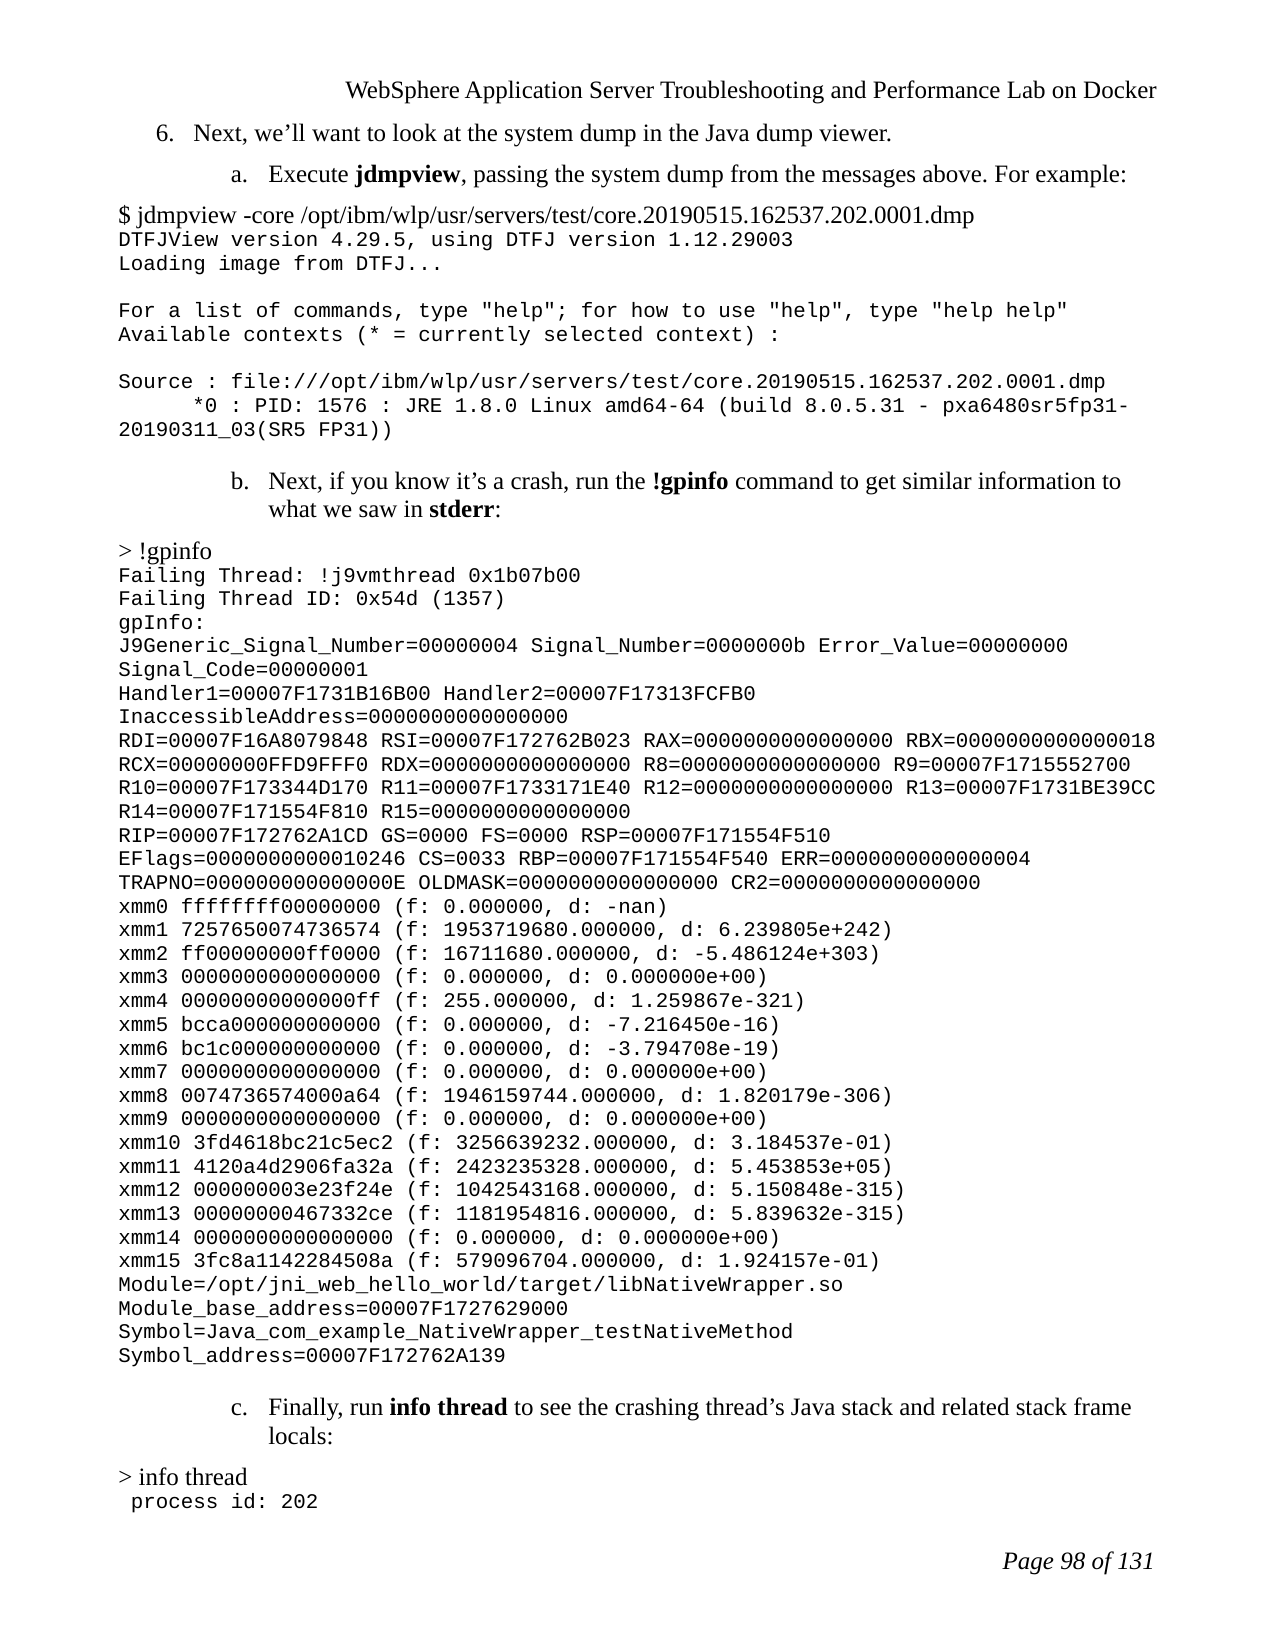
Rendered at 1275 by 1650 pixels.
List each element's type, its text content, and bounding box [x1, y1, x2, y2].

text Module_base_address=00007F1727629000 Symbol=Java_com_example_NativeWrapper_testNativeMethod [118, 1298, 1157, 1345]
text xmm11 4120a4d2906fa32a (f: 2423235328.000000, d: 5.453853e+05) [118, 1156, 1157, 1179]
text *0 : PID: 1576 : JRE 1.8.0 Linux amd64-64 (build 8.0.5.31 - pxa6480sr5fp31-20190311_03(SR5 FP31)) [118, 395, 1157, 466]
list Next, if you know it’s a crash, run the !gpinfo command to get similar information to what we saw in stderr: [231, 466, 1157, 523]
text xmm4 00000000000000ff (f: 255.000000, d: 1.259867e-321) [118, 990, 1157, 1014]
text RIP=00007F172762A1CD GS=0000 FS=0000 RSP=00007F171554F510 [118, 825, 1157, 848]
text Available contexts (* = currently selected context) : [118, 324, 1157, 348]
text Handler1=00007F1731B16B00 Handler2=00007F17313FCFB0 InaccessibleAddress=0000000000000000 [118, 683, 1157, 730]
text xmm14 0000000000000000 (f: 0.000000, d: 0.000000e+00) [118, 1227, 1157, 1250]
text > !gpinfo [118, 536, 1157, 564]
text xmm7 0000000000000000 (f: 0.000000, d: 0.000000e+00) [118, 1061, 1157, 1085]
text RCX=00000000FFD9FFF0 RDX=0000000000000000 R8=0000000000000000 R9=00007F1715552700 [118, 754, 1157, 777]
text TRAPNO=000000000000000E OLDMASK=0000000000000000 CR2=0000000000000000 [118, 872, 1157, 896]
text RDI=00007F16A8079848 RSI=00007F172762B023 RAX=0000000000000000 RBX=0000000000000018 [118, 730, 1157, 754]
text R10=00007F173344D170 R11=00007F1733171E40 R12=0000000000000000 R13=00007F1731BE39CC [118, 777, 1157, 801]
text Source : file:///opt/ibm/wlp/usr/servers/test/core.20190515.162537.202.0001.dmp [118, 371, 1157, 395]
text Failing Thread: !j9vmthread 0x1b07b00 [118, 564, 1157, 588]
text xmm13 00000000467332ce (f: 1181954816.000000, d: 5.839632e-315) [118, 1203, 1157, 1227]
text J9Generic_Signal_Number=00000004 Signal_Number=0000000b Error_Value=00000000 Signal_Code=00000001 [118, 636, 1157, 683]
text Module=/opt/jni_web_hello_world/target/libNativeWrapper.so [118, 1274, 1157, 1298]
text xmm12 000000003e23f24e (f: 1042543168.000000, d: 5.150848e-315) [118, 1179, 1157, 1203]
text xmm2 ff00000000ff0000 (f: 16711680.000000, d: -5.486124e+303) [118, 943, 1157, 967]
list Finally, run info thread to see the crashing thread’s Java stack and related stack frame locals: [231, 1392, 1157, 1450]
text xmm8 0074736574000a64 (f: 1946159744.000000, d: 1.820179e-306) [118, 1085, 1157, 1108]
text > info thread [118, 1462, 1157, 1491]
text R14=00007F171554F810 R15=0000000000000000 [118, 801, 1157, 825]
text EFlags=0000000000010246 CS=0033 RBP=00007F171554F540 ERR=0000000000000004 [118, 848, 1157, 872]
text Loading image from DTFJ... [118, 253, 1157, 277]
text xmm0 ffffffff00000000 (f: 0.000000, d: -nan) [118, 896, 1157, 919]
list Execute jdmpview, passing the system dump from the messages above. For example: [231, 159, 1157, 188]
text DTFJView version 4.29.5, using DTFJ version 1.12.29003 [118, 229, 1157, 253]
text $ jdmpview -core /opt/ibm/wlp/usr/servers/test/core.20190515.162537.202.0001.dmp [118, 201, 1157, 229]
text Failing Thread ID: 0x54d (1357) [118, 588, 1157, 612]
text xmm3 0000000000000000 (f: 0.000000, d: 0.000000e+00) [118, 967, 1157, 990]
text xmm9 0000000000000000 (f: 0.000000, d: 0.000000e+00) [118, 1108, 1157, 1132]
text xmm15 3fc8a1142284508a (f: 579096704.000000, d: 1.924157e-01) [118, 1250, 1157, 1274]
text For a list of commands, type "help"; for how to use "help", type "help help" [118, 300, 1157, 324]
text xmm5 bcca000000000000 (f: 0.000000, d: -7.216450e-16) [118, 1014, 1157, 1037]
text gpInfo: [118, 612, 1157, 636]
list Next, we’ll want to look at the system dump in the Java dump viewer. [156, 118, 1157, 147]
text process id: 202 [118, 1491, 1157, 1514]
text xmm6 bc1c000000000000 (f: 0.000000, d: -3.794708e-19) [118, 1037, 1157, 1061]
text xmm1 7257650074736574 (f: 1953719680.000000, d: 6.239805e+242) [118, 919, 1157, 943]
text Symbol_address=00007F172762A139 [118, 1345, 1157, 1392]
text xmm10 3fd4618bc21c5ec2 (f: 3256639232.000000, d: 3.184537e-01) [118, 1132, 1157, 1156]
